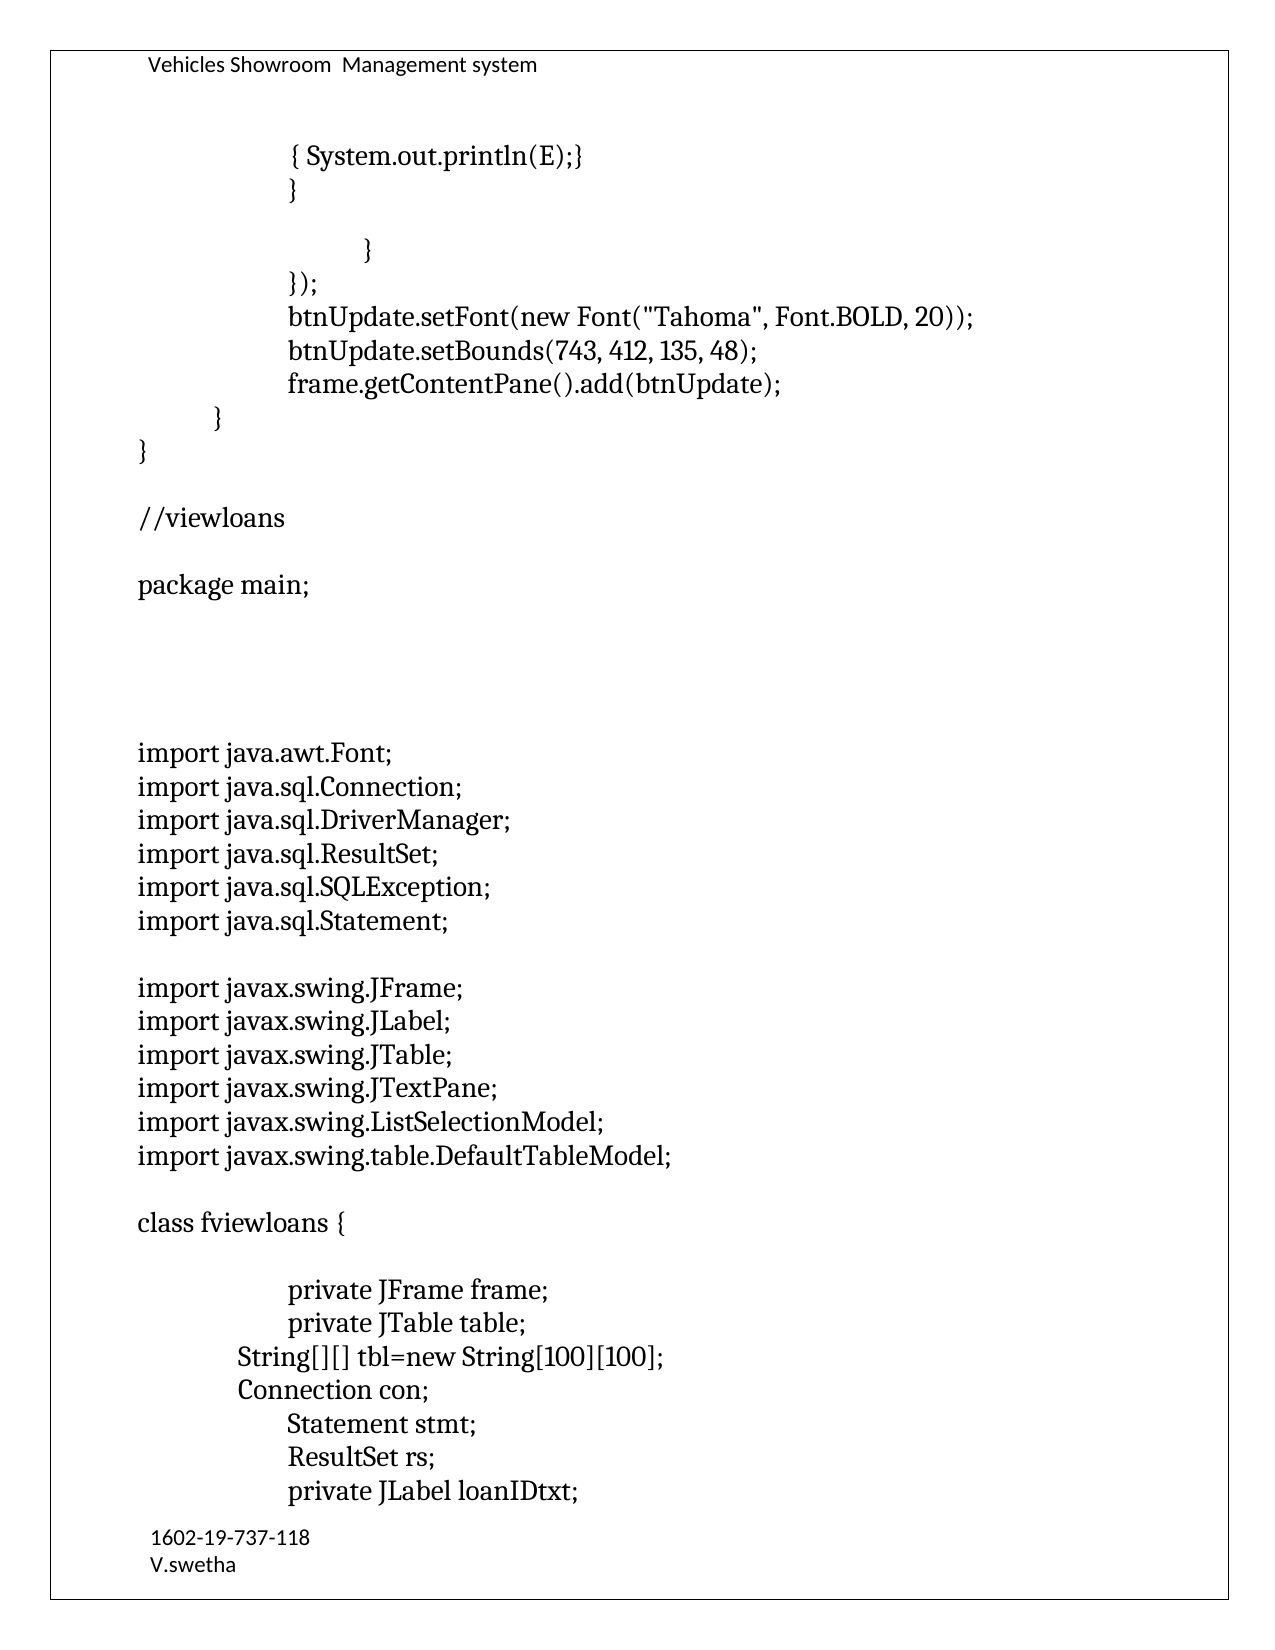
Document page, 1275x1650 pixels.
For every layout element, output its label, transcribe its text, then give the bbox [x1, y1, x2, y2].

text private JFrame frame; [137, 1273, 1228, 1306]
text ResultSet rs; [137, 1441, 1228, 1474]
text import java.sql.ResultSet; [137, 837, 1228, 870]
text } [137, 173, 1228, 207]
text } [137, 233, 1228, 267]
text import java.sql.Statement; [137, 904, 1228, 937]
text import java.awt.Font; [137, 736, 1228, 770]
text Connection con; [137, 1373, 1228, 1407]
text private JTable table; [137, 1306, 1228, 1340]
text import javax.swing.JFrame; [137, 971, 1228, 1004]
text import javax.swing.JTable; [137, 1038, 1228, 1072]
text btnUpdate.setFont(new Font("Tahoma", Font.BOLD, 20)); [137, 300, 1228, 334]
text import java.sql.DriverManager; [137, 803, 1228, 837]
text //viewloans [137, 501, 1228, 535]
text } [137, 401, 1228, 434]
text frame.getContentPane().add(btnUpdate); [137, 367, 1228, 401]
text private JLabel loanIDtxt; [137, 1474, 1228, 1508]
text package main; [137, 568, 1228, 602]
text import javax.swing.JTextPane; [137, 1072, 1228, 1105]
text import javax.swing.JLabel; [137, 1004, 1228, 1038]
text import java.sql.SQLException; [137, 870, 1228, 904]
text String[][] tbl=new String[100][100]; [137, 1340, 1228, 1373]
text import javax.swing.ListSelectionModel; [137, 1105, 1228, 1139]
text import java.sql.Connection; [137, 770, 1228, 803]
text btnUpdate.setBounds(743, 412, 135, 48); [137, 334, 1228, 367]
text { System.out.println(E);} [137, 139, 1228, 173]
text Statement stmt; [137, 1407, 1228, 1441]
text class fviewloans { [137, 1206, 1228, 1239]
text import javax.swing.table.DefaultTableModel; [137, 1139, 1228, 1172]
text }); [137, 267, 1228, 300]
text } [137, 434, 1228, 468]
